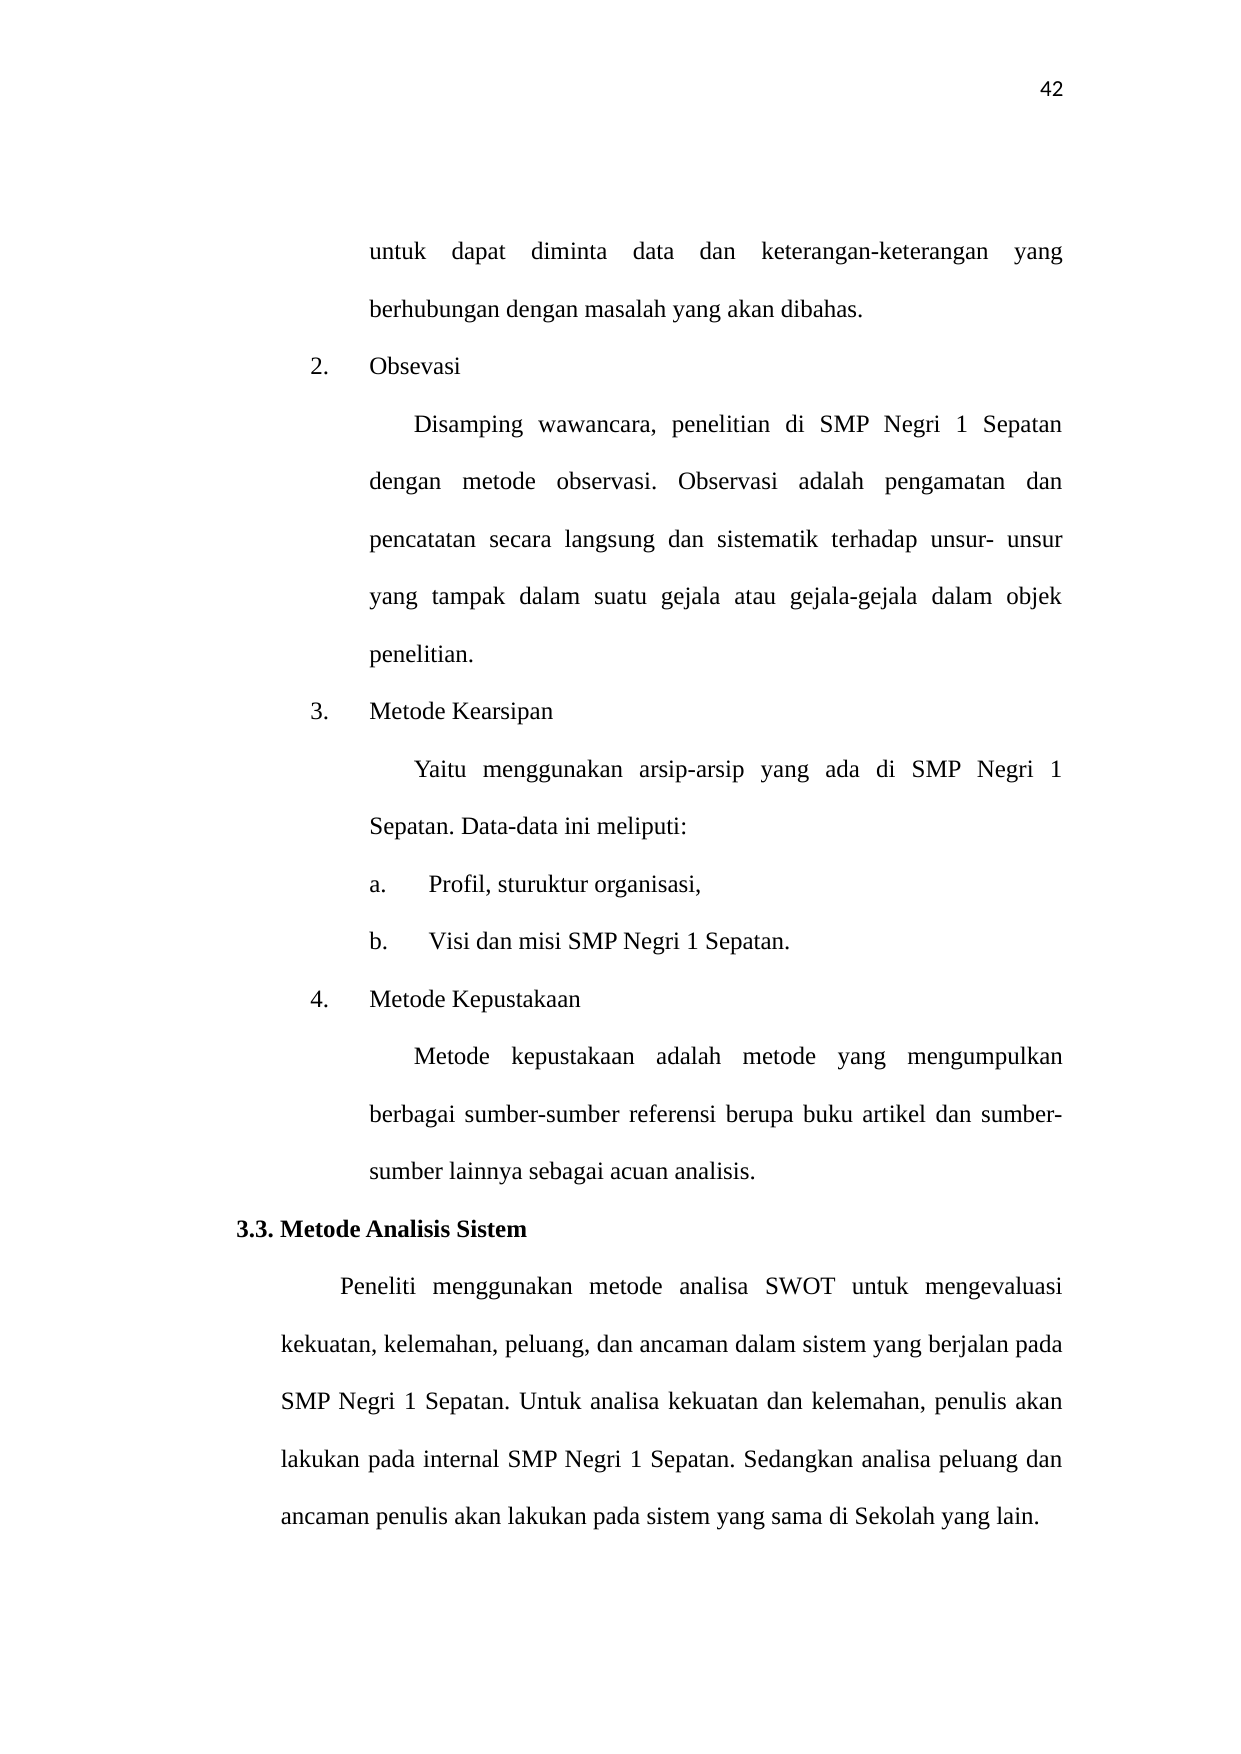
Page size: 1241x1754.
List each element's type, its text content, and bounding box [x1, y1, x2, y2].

list Metode kepustakaan adalah metode yang mengumpulkan berbagai sumber-sumber referensi berupa buku artikel dan sumber-sumber lainnya sebagai acuan analisis. [369, 1041, 1063, 1185]
list Metode Kearsipan [310, 696, 1063, 725]
list Profil, sturuktur organisasi, [369, 869, 1063, 897]
subtitle 3.3. Metode Analisis Sistem [236, 1214, 1063, 1242]
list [369, 236, 1063, 322]
list Disamping wawancara, penelitian di SMP Negri 1 Sepatan dengan metode observasi. Observasi adalah pengamatan dan pencatatan secara langsung dan sistematik terhadap unsur- unsur yang tampak dalam suatu gejala atau gejala-gejala dalam objek penelitian. [369, 409, 1063, 667]
list Obsevasi [310, 351, 1063, 380]
list Metode Kepustakaan [310, 984, 1063, 1012]
list Visi dan misi SMP Negri 1 Sepatan. [369, 926, 1063, 955]
text Peneliti menggunakan metode analisa SWOT untuk mengevaluasi kekuatan, kelemahan, peluang, dan ancaman dalam sistem yang berjalan pada SMP Negri 1 Sepatan. Untuk analisa kekuatan dan kelemahan, penulis akan lakukan pada internal SMP Negri 1 Sepatan. Sedangkan analisa peluang dan ancaman penulis akan lakukan pada sistem yang sama di Sekolah yang lain. [281, 1271, 1063, 1530]
text Yaitu menggunakan arsip-arsip yang ada di SMP Negri 1 Sepatan. Data-data ini meliputi: [369, 754, 1063, 840]
